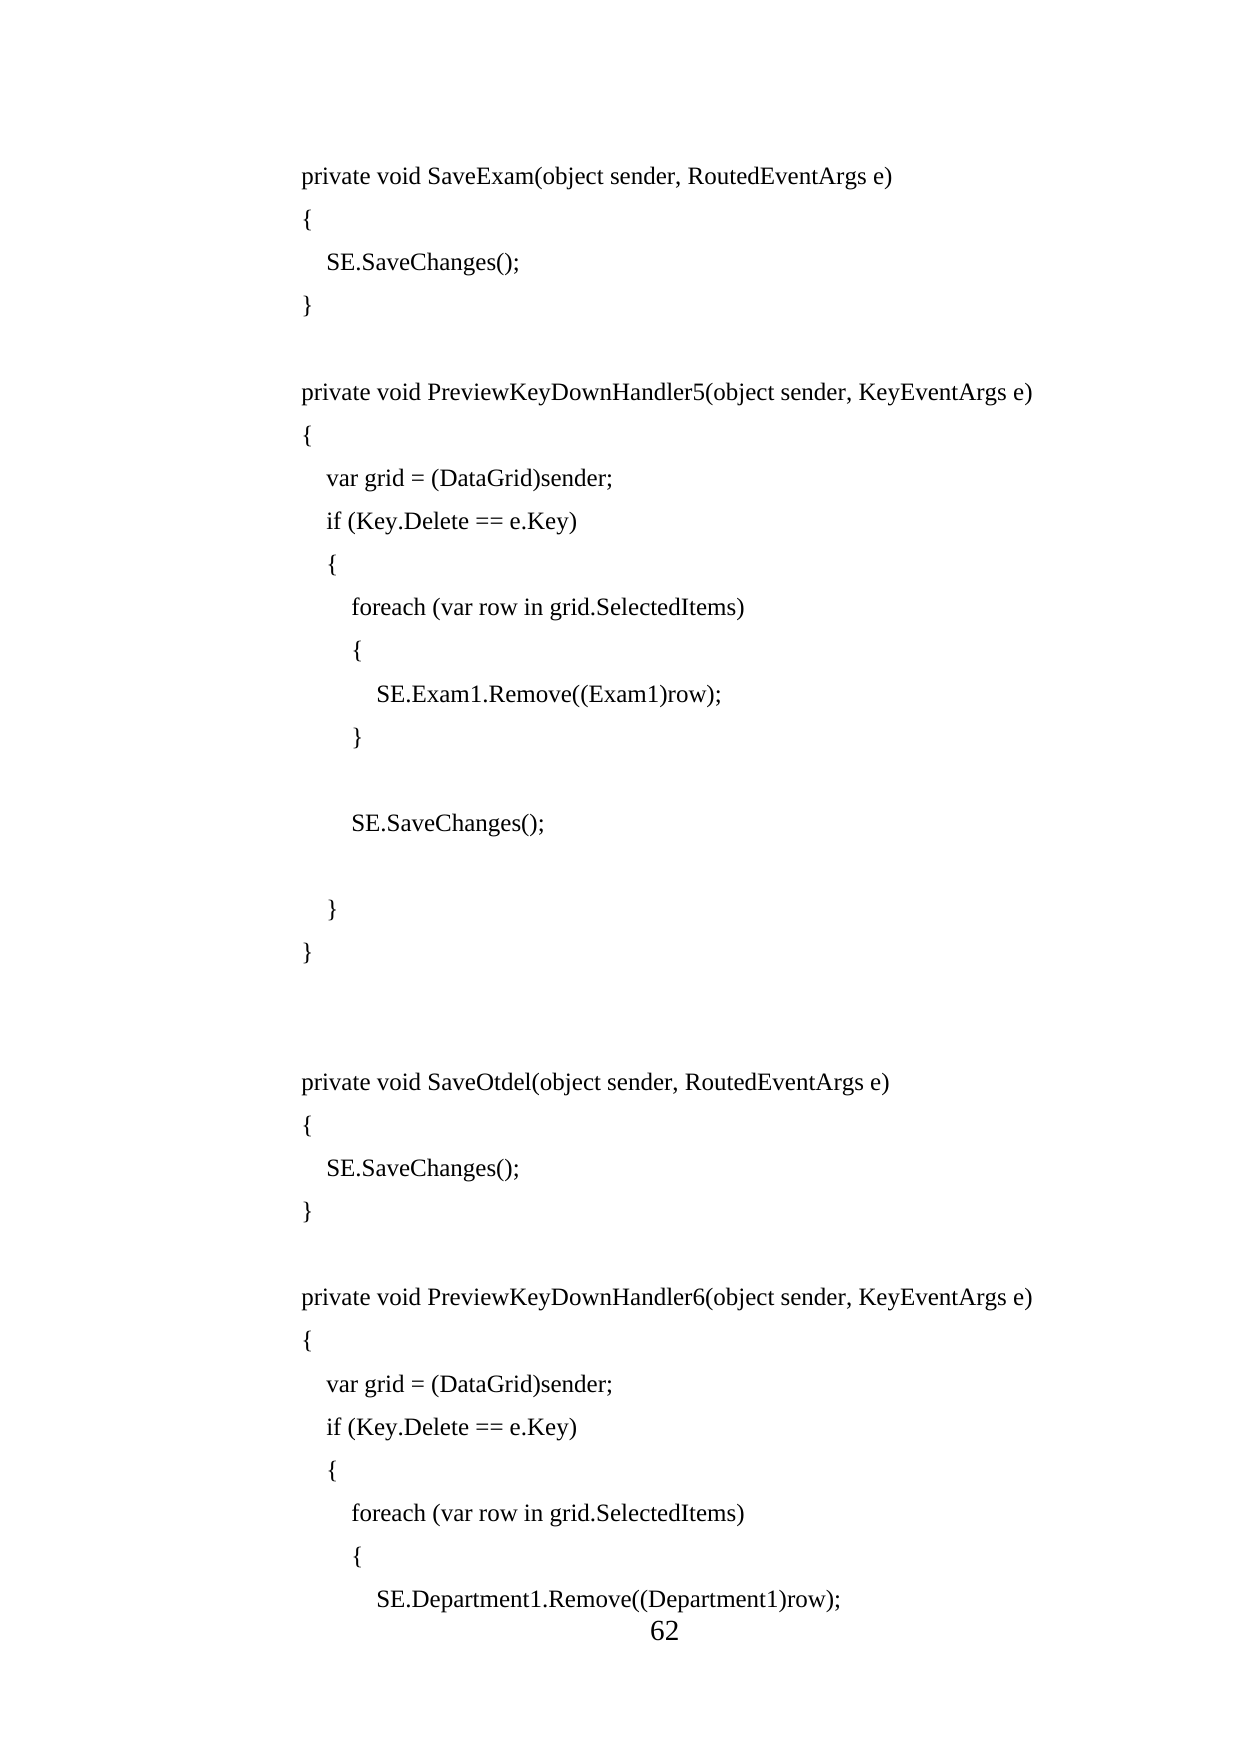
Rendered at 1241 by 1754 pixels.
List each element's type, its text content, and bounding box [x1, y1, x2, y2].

text foreach (var row in grid.SelectedItems) [177, 1498, 1152, 1527]
text } [177, 722, 1152, 751]
text private void PreviewKeyDownHandler6(object sender, KeyEventArgs e) [177, 1282, 1152, 1311]
text foreach (var row in grid.SelectedItems) [177, 592, 1152, 621]
text } [177, 894, 1152, 923]
text { [177, 549, 1152, 578]
text } [177, 291, 1152, 319]
text if (Key.Delete == e.Key) [177, 506, 1152, 535]
text { [177, 1455, 1152, 1484]
text } [177, 937, 1152, 966]
text SE.SaveChanges(); [177, 1153, 1152, 1182]
text private void SaveExam(object sender, RoutedEventArgs e) [177, 161, 1152, 190]
text var grid = (DataGrid)sender; [177, 1369, 1152, 1397]
text SE.SaveChanges(); [177, 247, 1152, 276]
text { [177, 1110, 1152, 1139]
text if (Key.Delete == e.Key) [177, 1412, 1152, 1441]
text SE.Department1.Remove((Department1)row); [177, 1584, 1152, 1613]
text { [177, 204, 1152, 233]
text private void PreviewKeyDownHandler5(object sender, KeyEventArgs e) [177, 377, 1152, 406]
text var grid = (DataGrid)sender; [177, 463, 1152, 492]
text { [177, 636, 1152, 664]
text { [177, 1326, 1152, 1354]
text } [177, 1196, 1152, 1225]
text private void SaveOtdel(object sender, RoutedEventArgs e) [177, 1067, 1152, 1096]
text { [177, 420, 1152, 449]
text SE.Exam1.Remove((Exam1)row); [177, 679, 1152, 707]
text SE.SaveChanges(); [177, 808, 1152, 837]
text { [177, 1541, 1152, 1570]
